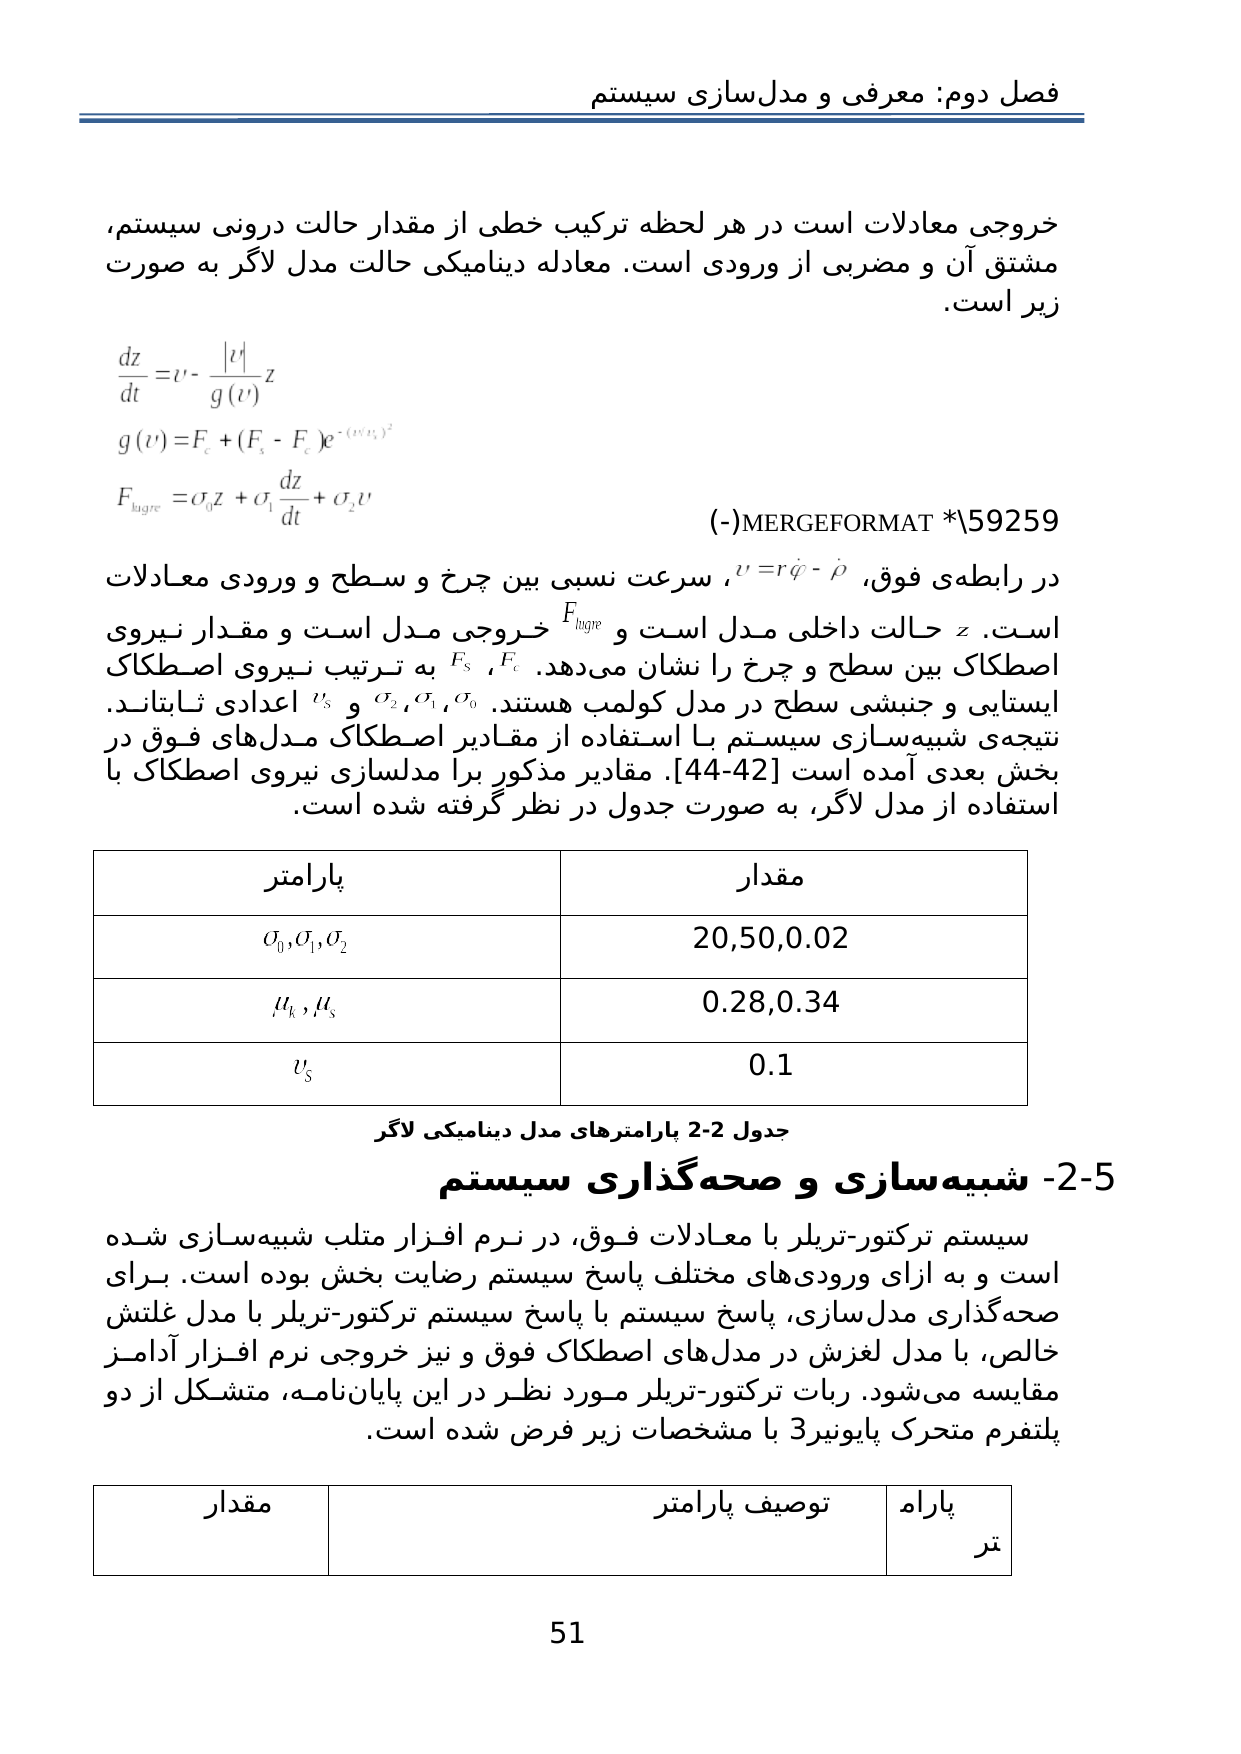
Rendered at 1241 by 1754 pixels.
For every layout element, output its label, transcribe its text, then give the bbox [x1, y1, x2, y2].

table_cell 0.28,0.34 [561, 979, 1027, 1042]
table_cell [94, 979, 560, 1042]
table_header توصیف پارامتر [329, 1486, 886, 1575]
text در رابطه‌ی فوق، ، سرعت نسبی بین چرخ و سطح و ورودی معادلات است. حالت داخلی مدل است و خروجی مدل است و مقدار نیروی اصطکاک بین سطح و چرخ را نشان می‌دهد. ، به ترتیب نیروی اصطکاک ایستایی و جنبشی سطح در مدل کولمب هستند. ،، و اعدادی ثابتاند. نتیجه‌ی شبیه‌سازی سیستم با استفاده از مقادیر اصطکاک مدل‌های فوق در بخش بعدی آمده است [42-44]. مقادیر مذکور برا مدلسازی نیروی اصطکاک با استفاده از مدل لاگر، به صورت جدول در نظر گرفته شده است. [105, 556, 1060, 822]
subtitle شبیه‌سازی و صحه‌گذاری سیستم [105, 1155, 1030, 1199]
table_cell 0.1 [561, 1043, 1027, 1105]
table_header مقدار [561, 851, 1027, 915]
table_cell [94, 1043, 560, 1105]
table_header پارامتر [94, 851, 560, 915]
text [105, 206, 1060, 318]
table_cell 20,50,0.02 [561, 916, 1027, 978]
table_header مقدار [94, 1486, 328, 1575]
text سیستم ترکتور-تریلر با معادلات فوق، در نرم افزار متلب شبیه‌سازی شده است و به ازای ورودی‌های مختلف پاسخ سیستم رضایت بخش بوده است. برای صحه‌گذاری مدل‌سازی، پاسخ سیستم با پاسخ سیستم ترکتور-تریلر با مدل غلتش خالص، با مدل لغزش در مدل‌های اصطکاک فوق و نیز خروجی نرم افزار آدامز مقایسه می‌شود. ربات ترکتور-تریلر مورد نظر در این پایان‌نامه، متشکل از دو پلتفرم متحرک پایونیر3 با مشخصات زیر فرض شده است. [105, 1218, 1060, 1447]
table_header پارامتر [887, 1486, 1011, 1575]
text جدول ‏2-2 پارامترهای مدل دینامیکی لاگر [105, 1118, 1060, 1143]
table_cell [94, 916, 560, 978]
